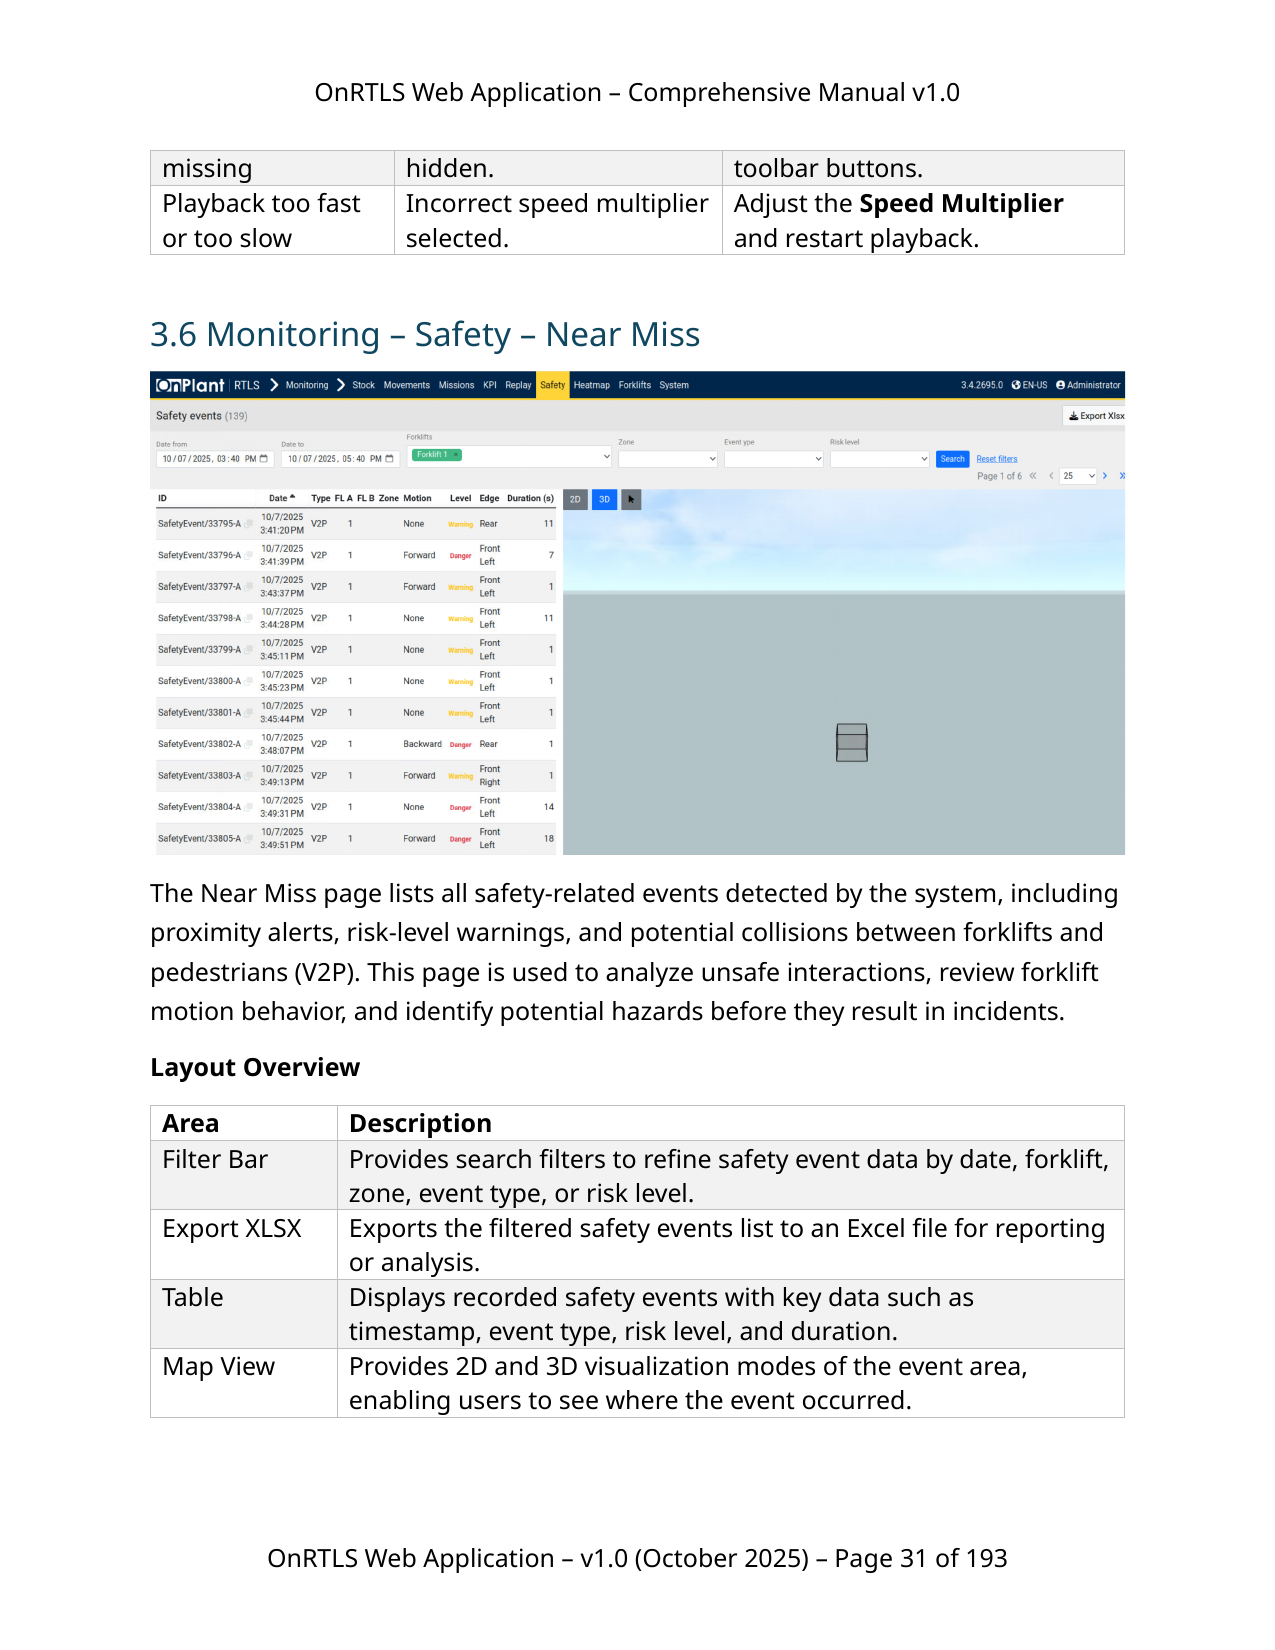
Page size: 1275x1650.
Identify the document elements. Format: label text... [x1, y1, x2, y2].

text The Near Miss page lists all safety-related events detected by the system, including proximity alerts, risk-level warnings, and potential collisions between forklifts and pedestrians (V2P). This page is used to analyze unsafe interactions, review forklift motion behavior, and identify potential hazards before they result in incidents. [150, 876, 1125, 1027]
table_cell Map objects missing [151, 151, 394, 185]
table_cell Provides 2D and 3D visualization modes of the event area, enabling users to see where the event occurred. [338, 1349, 1124, 1417]
table_cell Map View [151, 1349, 337, 1417]
table_cell Provides search filters to refine safety event data by date, forklift, zone, event type, or risk level. [338, 1141, 1124, 1209]
table_cell Filter Bar [151, 1141, 337, 1209]
subtitle 3.6 Monitoring – Safety – Near Miss [150, 311, 1125, 357]
text Layout Overview [150, 1049, 1125, 1083]
table_cell Export XLSX [151, 1210, 337, 1278]
table_header Area [151, 1106, 337, 1140]
table_cell Exports the filtered safety events list to an Excel file for reporting or analysis. [338, 1210, 1124, 1278]
table_header Description [338, 1106, 1124, 1140]
picture [150, 371, 1125, 855]
table_cell Adjust the Speed Multiplier and restart playback. [723, 186, 1124, 254]
table_cell Table [151, 1280, 337, 1348]
table_cell Playback too fast or too slow [151, 186, 394, 254]
table_cell Displays recorded safety events with key data such as timestamp, event type, risk level, and duration. [338, 1280, 1124, 1348]
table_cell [723, 151, 1124, 185]
table_cell Incorrect speed multiplier selected. [395, 186, 722, 254]
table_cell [395, 151, 722, 185]
